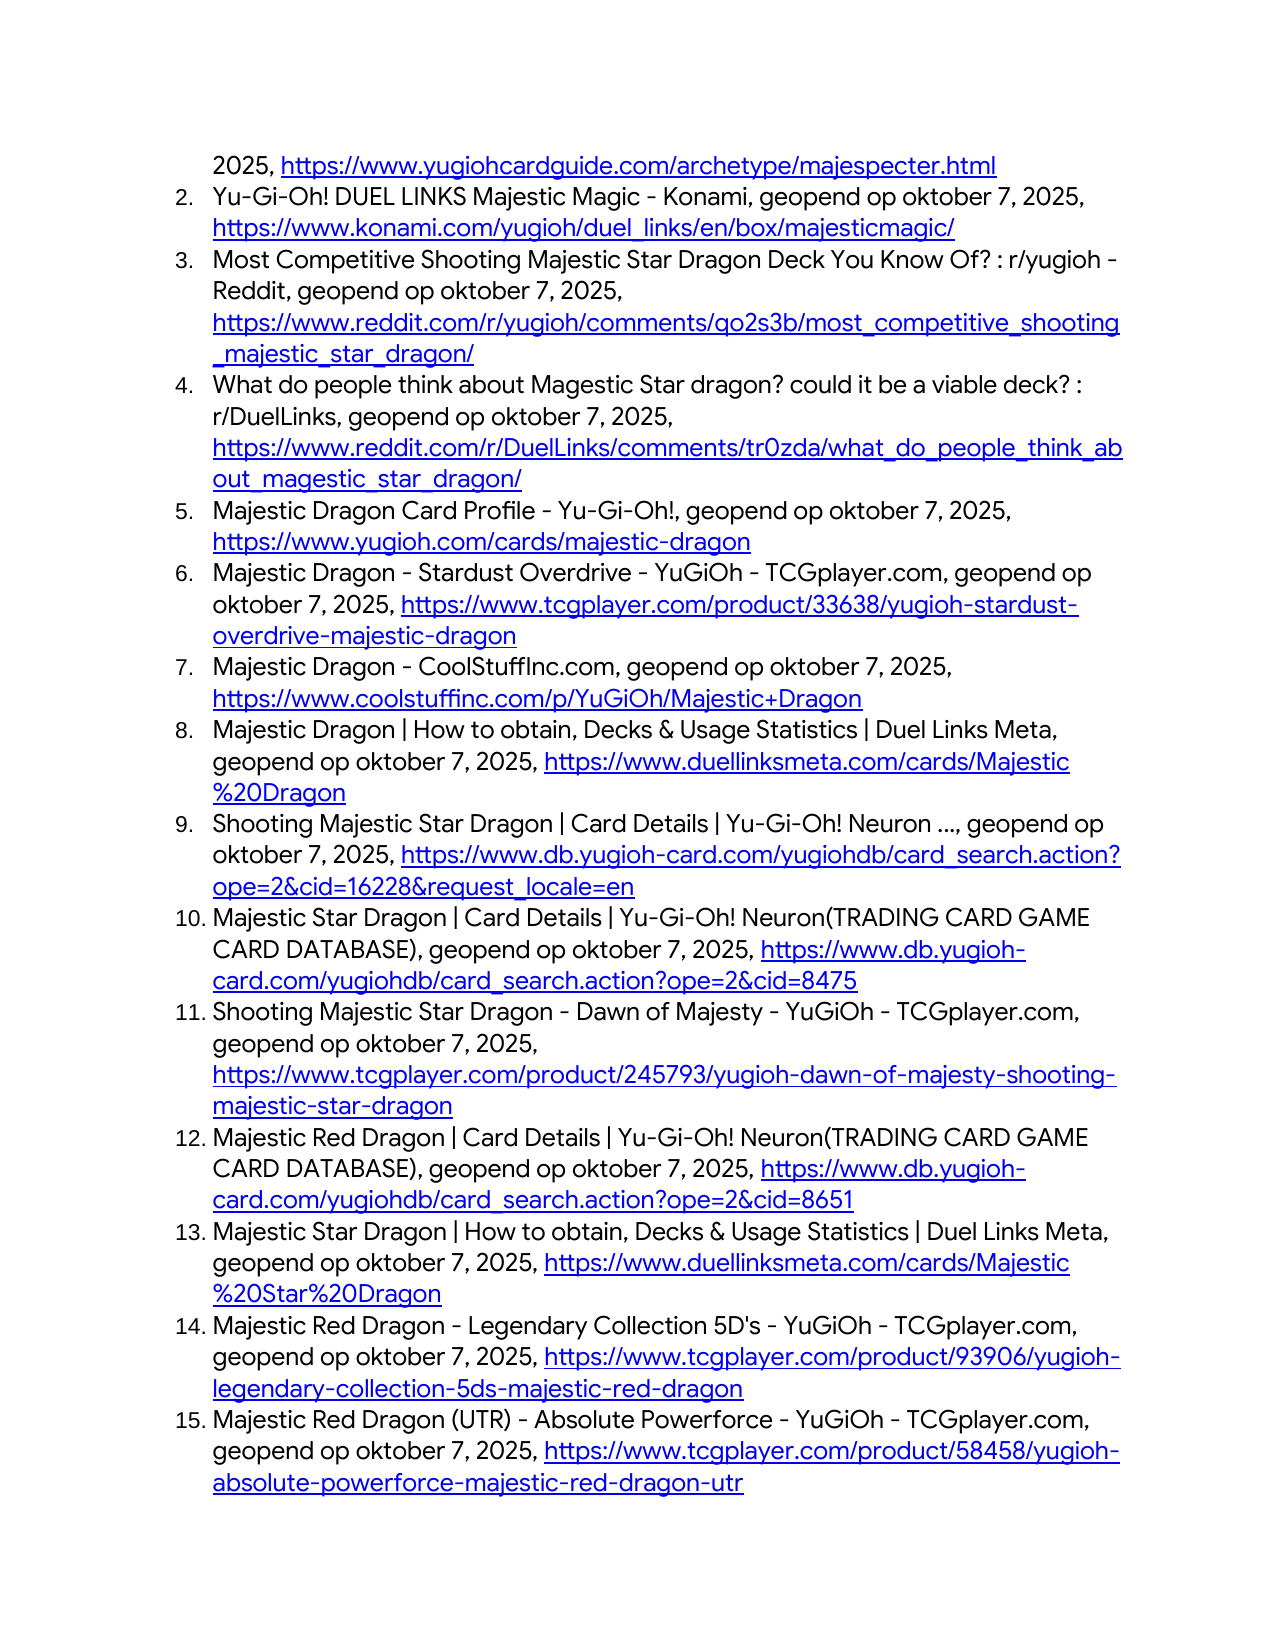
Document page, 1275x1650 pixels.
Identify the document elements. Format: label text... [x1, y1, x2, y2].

list Majestic Red Dragon - Legendary Collection 5D's - YuGiOh - TCGplayer.com, geopend op oktober 7, 2025, https://www.tcgplayer.com/product/93906/yugioh-legendary-collection-5ds-majestic-red-dragon [175, 1310, 1125, 1404]
list Majestic Dragon - CoolStuffInc.com, geopend op oktober 7, 2025, https://www.coolstuffinc.com/p/YuGiOh/Majestic+Dragon [175, 652, 1125, 714]
list Majestic Red Dragon (UTR) - Absolute Powerforce - YuGiOh - TCGplayer.com, geopend op oktober 7, 2025, https://www.tcgplayer.com/product/58458/yugioh-absolute-powerforce-majestic-red-dragon-utr [175, 1404, 1125, 1498]
list Shooting Majestic Star Dragon | Card Details | Yu-Gi-Oh! Neuron ..., geopend op oktober 7, 2025, https://www.db.yugioh-card.com/yugiohdb/card_search.action?ope=2&cid=16228&request_locale=en [175, 808, 1125, 902]
list Majestic Star Dragon | How to obtain, Decks & Usage Statistics | Duel Links Meta, geopend op oktober 7, 2025, https://www.duellinksmeta.com/cards/Majestic%20Star%20Dragon [175, 1216, 1125, 1310]
list Majestic Star Dragon | Card Details | Yu-Gi-Oh! Neuron(TRADING CARD GAME CARD DATABASE), geopend op oktober 7, 2025, https://www.db.yugioh-card.com/yugiohdb/card_search.action?ope=2&cid=8475 [175, 902, 1125, 997]
list Yu-Gi-Oh! DUEL LINKS Majestic Magic - Konami, geopend op oktober 7, 2025, https://www.konami.com/yugioh/duel_links/en/box/majesticmagic/ [175, 181, 1125, 244]
list Most Competitive Shooting Majestic Star Dragon Deck You Know Of? : r/yugioh - Reddit, geopend op oktober 7, 2025, https://www.reddit.com/r/yugioh/comments/qo2s3b/most_competitive_shooting_majestic_star_dragon/ [175, 244, 1125, 369]
list Majestic Dragon | How to obtain, Decks & Usage Statistics | Duel Links Meta, geopend op oktober 7, 2025, https://www.duellinksmeta.com/cards/Majestic%20Dragon [175, 714, 1125, 808]
list Shooting Majestic Star Dragon - Dawn of Majesty - YuGiOh - TCGplayer.com, geopend op oktober 7, 2025, https://www.tcgplayer.com/product/245793/yugioh-dawn-of-majesty-shooting-majestic-star-dragon [175, 997, 1125, 1122]
list Majestic Dragon Card Profile - Yu-Gi-Oh!, geopend op oktober 7, 2025, https://www.yugioh.com/cards/majestic-dragon [175, 495, 1125, 558]
list What do people think about Magestic Star dragon? could it be a viable deck? : r/DuelLinks, geopend op oktober 7, 2025, https://www.reddit.com/r/DuelLinks/comments/tr0zda/what_do_people_think_about_magestic_star_dragon/ [175, 369, 1125, 495]
list Majestic Red Dragon | Card Details | Yu-Gi-Oh! Neuron(TRADING CARD GAME CARD DATABASE), geopend op oktober 7, 2025, https://www.db.yugioh-card.com/yugiohdb/card_search.action?ope=2&cid=8651 [175, 1122, 1125, 1216]
list Majestic Dragon - Stardust Overdrive - YuGiOh - TCGplayer.com, geopend op oktober 7, 2025, https://www.tcgplayer.com/product/33638/yugioh-stardust-overdrive-majestic-dragon [175, 558, 1125, 652]
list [175, 150, 1125, 181]
